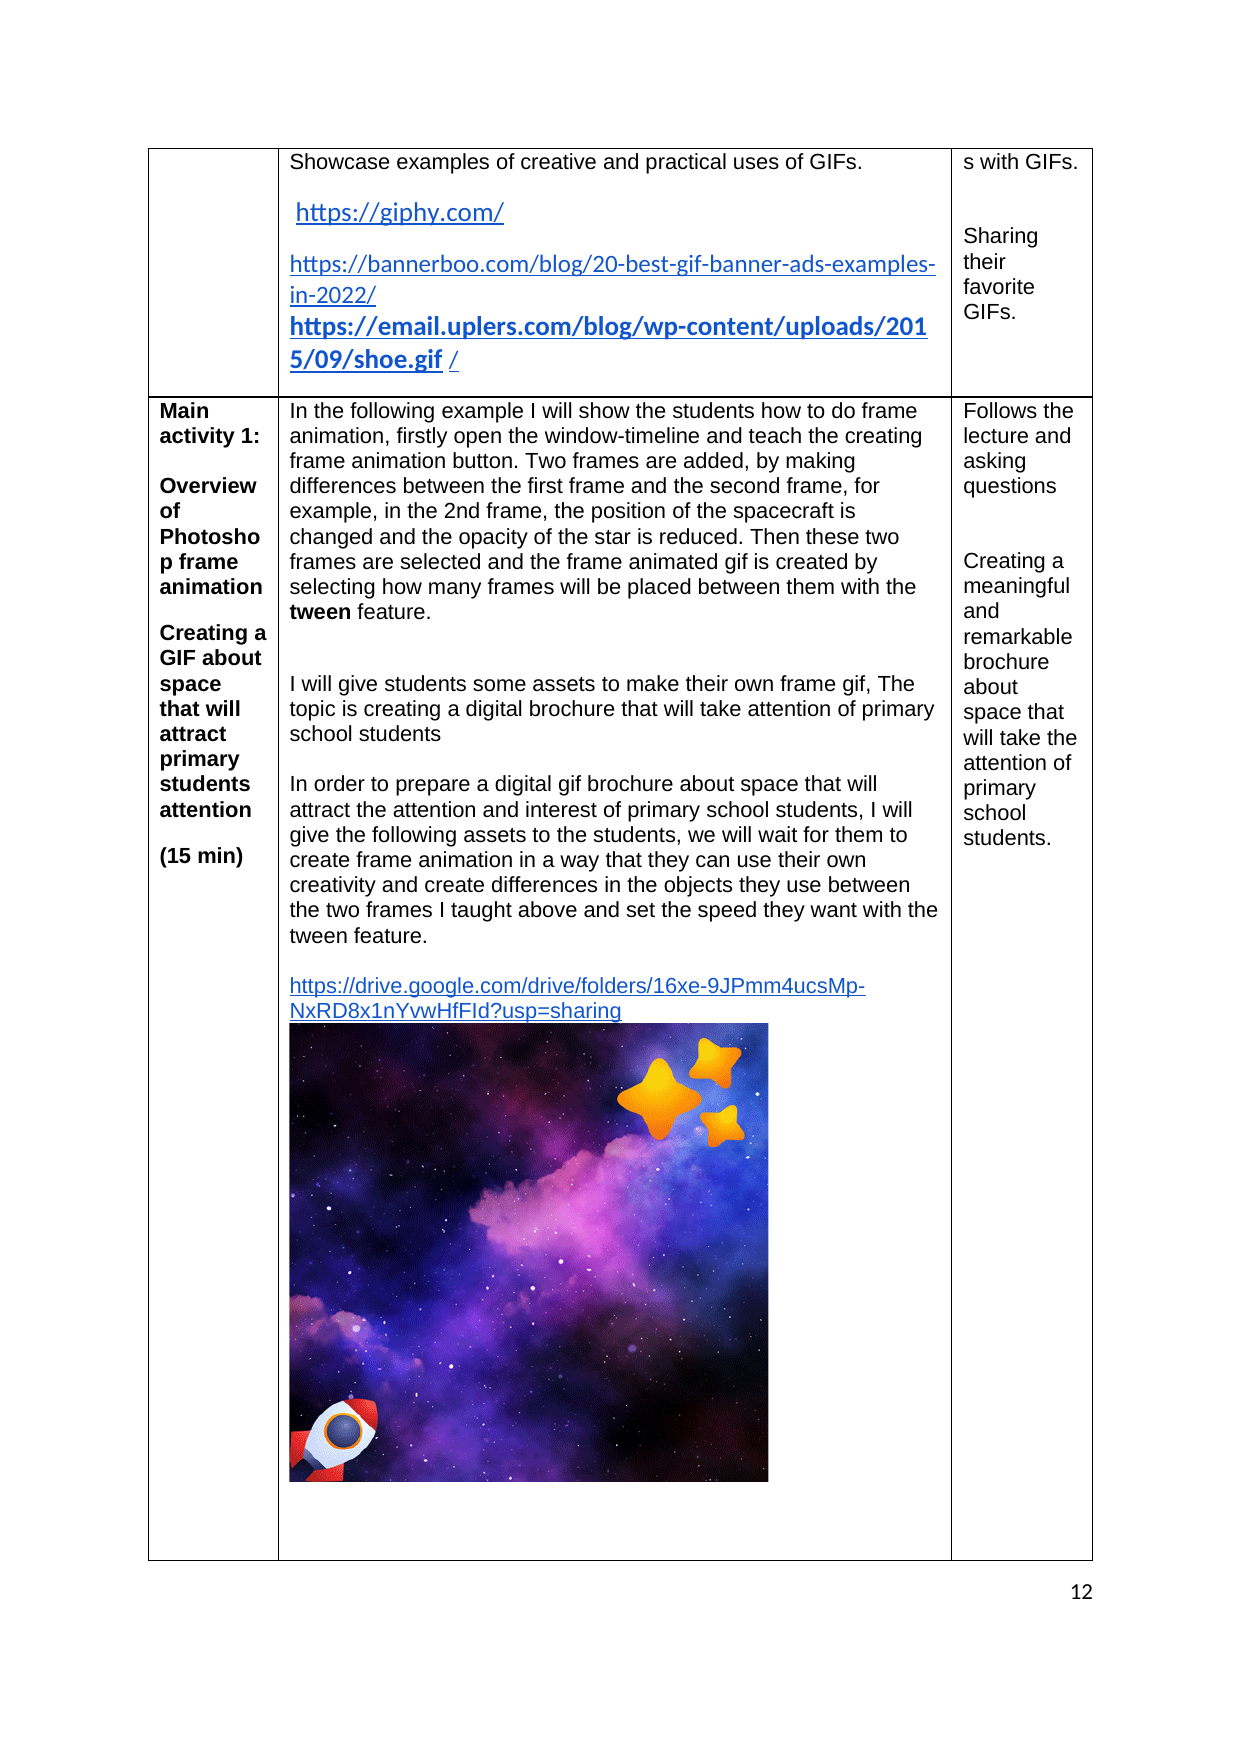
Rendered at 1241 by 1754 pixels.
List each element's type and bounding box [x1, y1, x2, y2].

table_cell [149, 149, 278, 396]
table_cell [279, 398, 951, 1560]
table_cell [149, 398, 278, 1560]
picture [289, 1023, 769, 1482]
table_cell [279, 149, 951, 396]
table_cell [952, 149, 1092, 396]
table_cell [952, 398, 1092, 1560]
